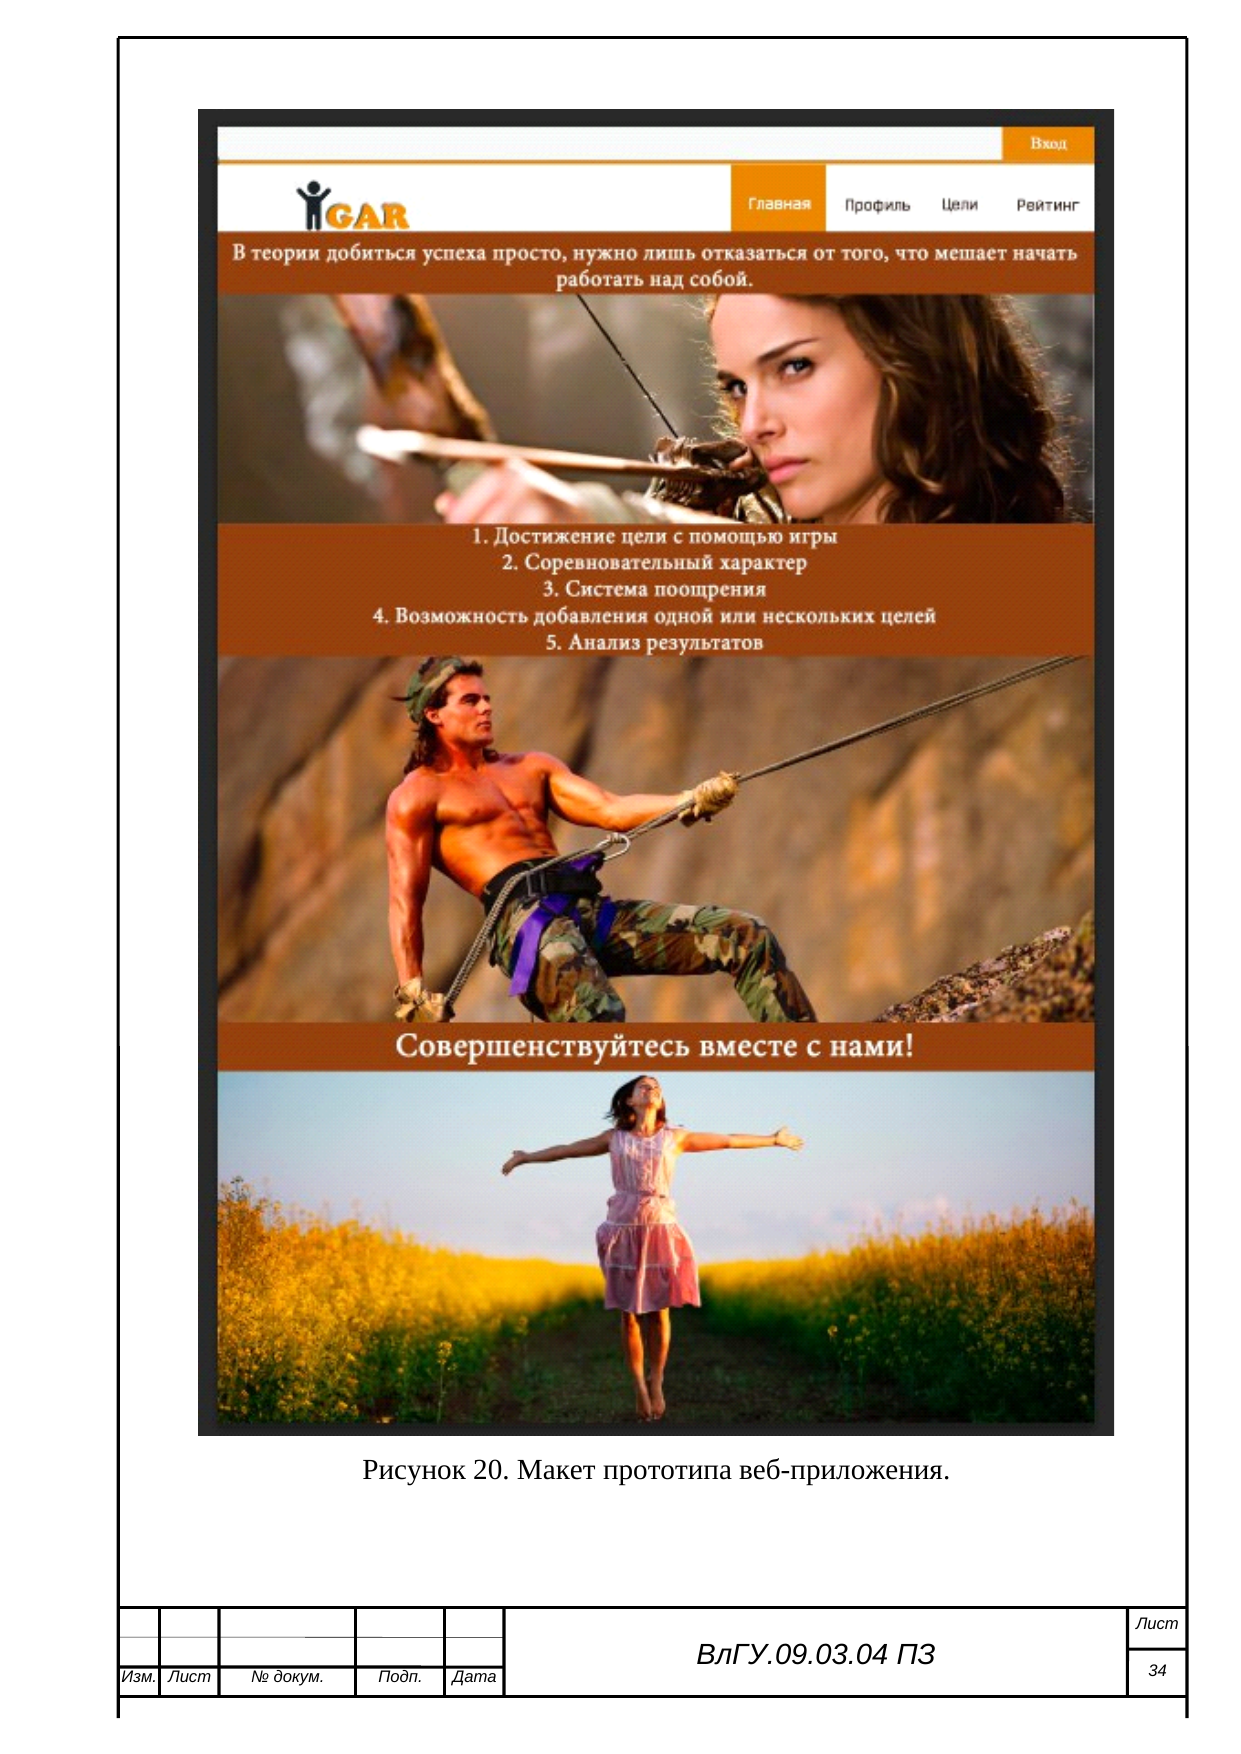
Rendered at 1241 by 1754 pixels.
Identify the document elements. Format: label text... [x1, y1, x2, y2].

text Рисунок 20. Макет прототипа веб-приложения. [148, 1452, 1164, 1486]
picture [198, 109, 1115, 1436]
